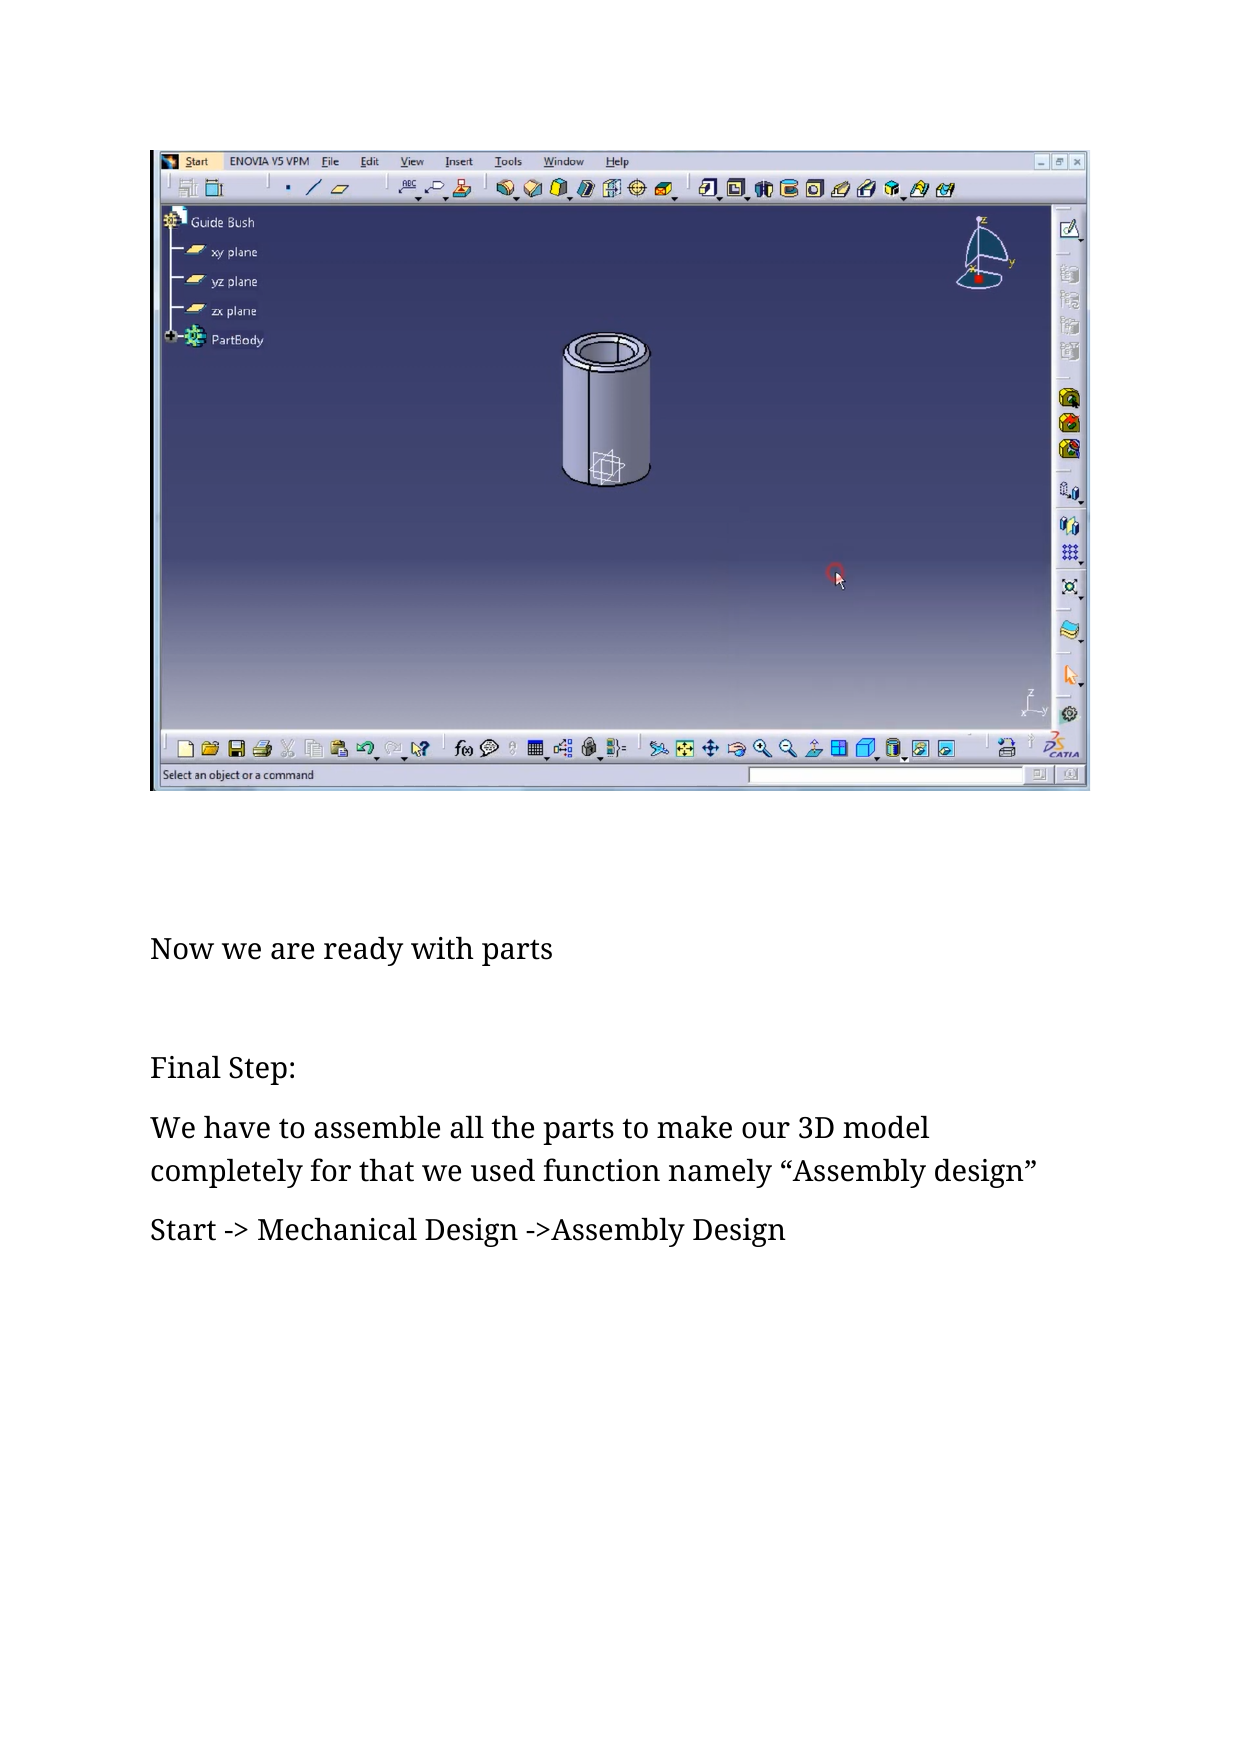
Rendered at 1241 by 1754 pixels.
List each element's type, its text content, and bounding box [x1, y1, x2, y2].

text We have to assemble all the parts to make our 3D model completely for that we used function namely “Assembly design” [150, 1107, 1090, 1189]
picture [150, 150, 1091, 791]
text Final Step: [150, 1048, 1090, 1087]
text Start -> Mechanical Design ->Assembly Design [150, 1209, 1090, 1249]
text Now we are ready with parts [150, 929, 1090, 968]
